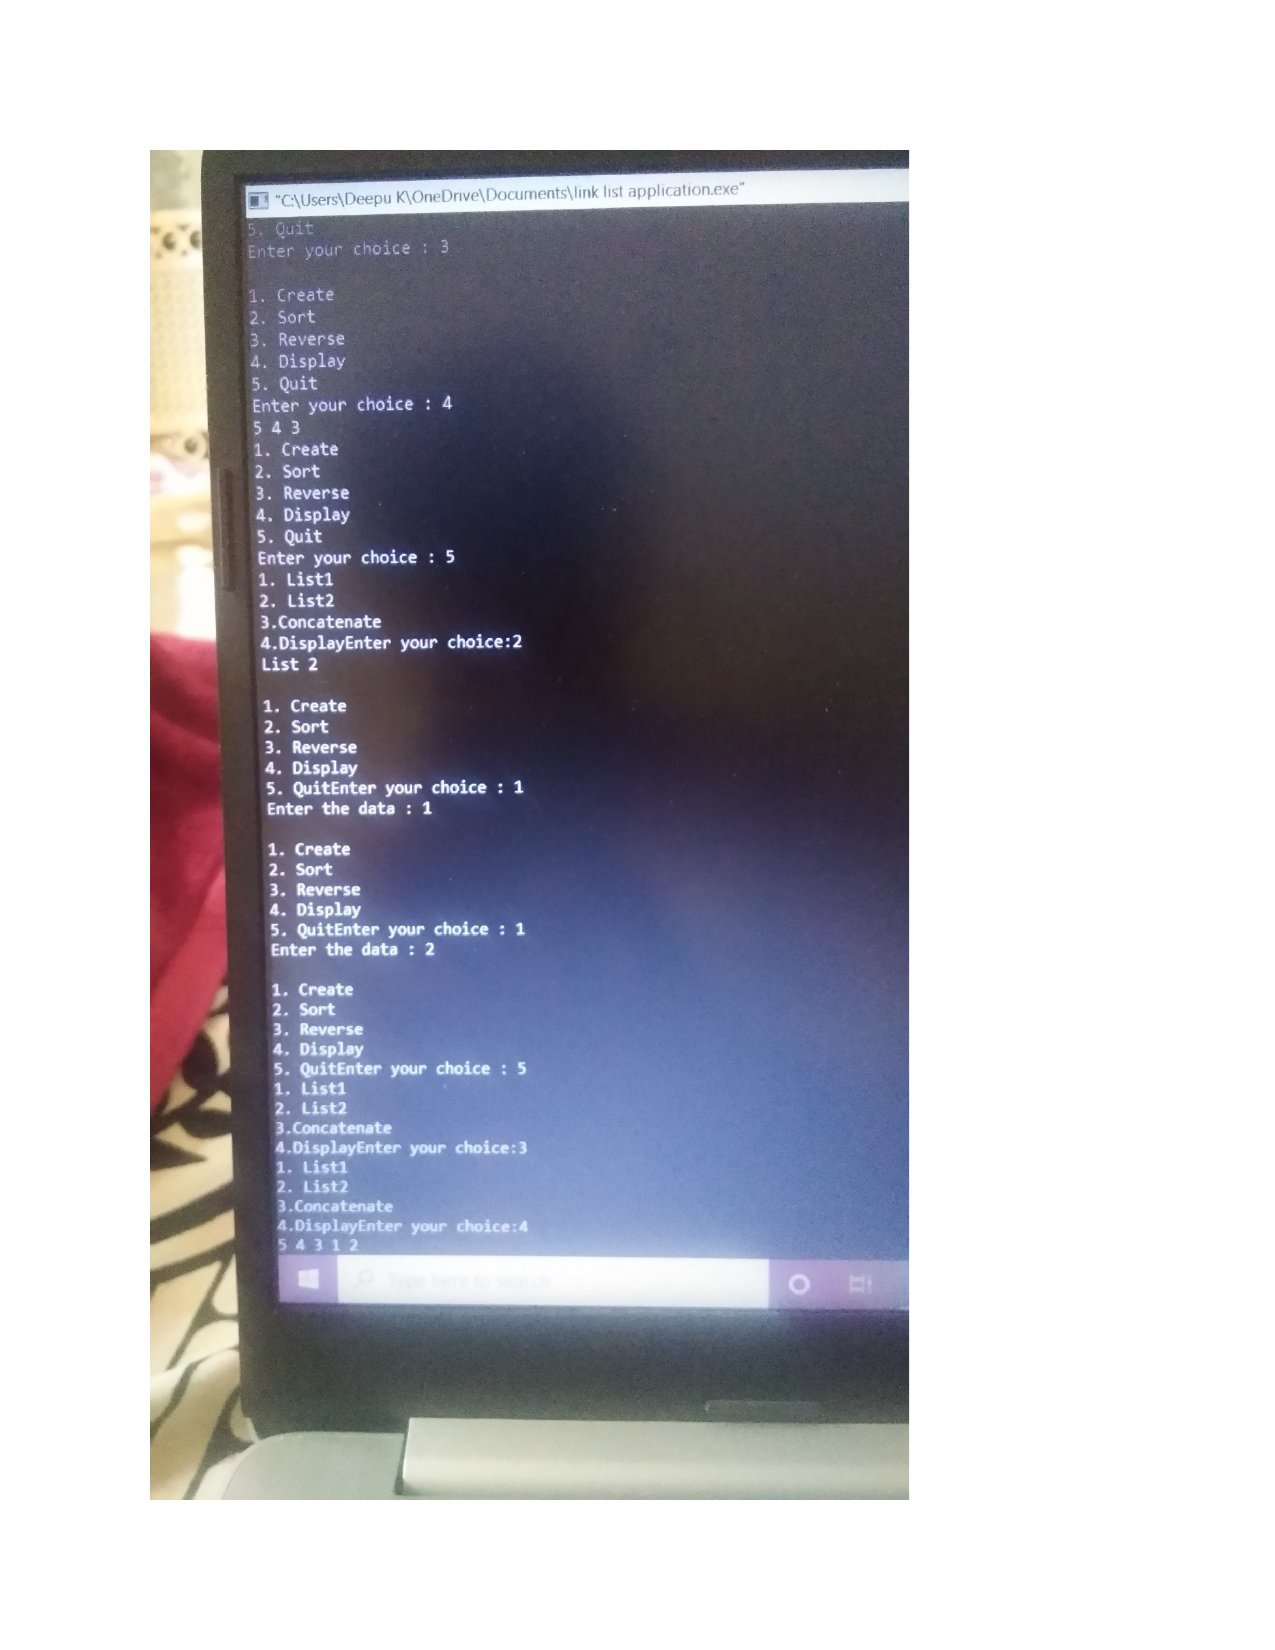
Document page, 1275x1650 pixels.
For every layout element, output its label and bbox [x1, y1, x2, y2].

picture [150, 150, 910, 1500]
